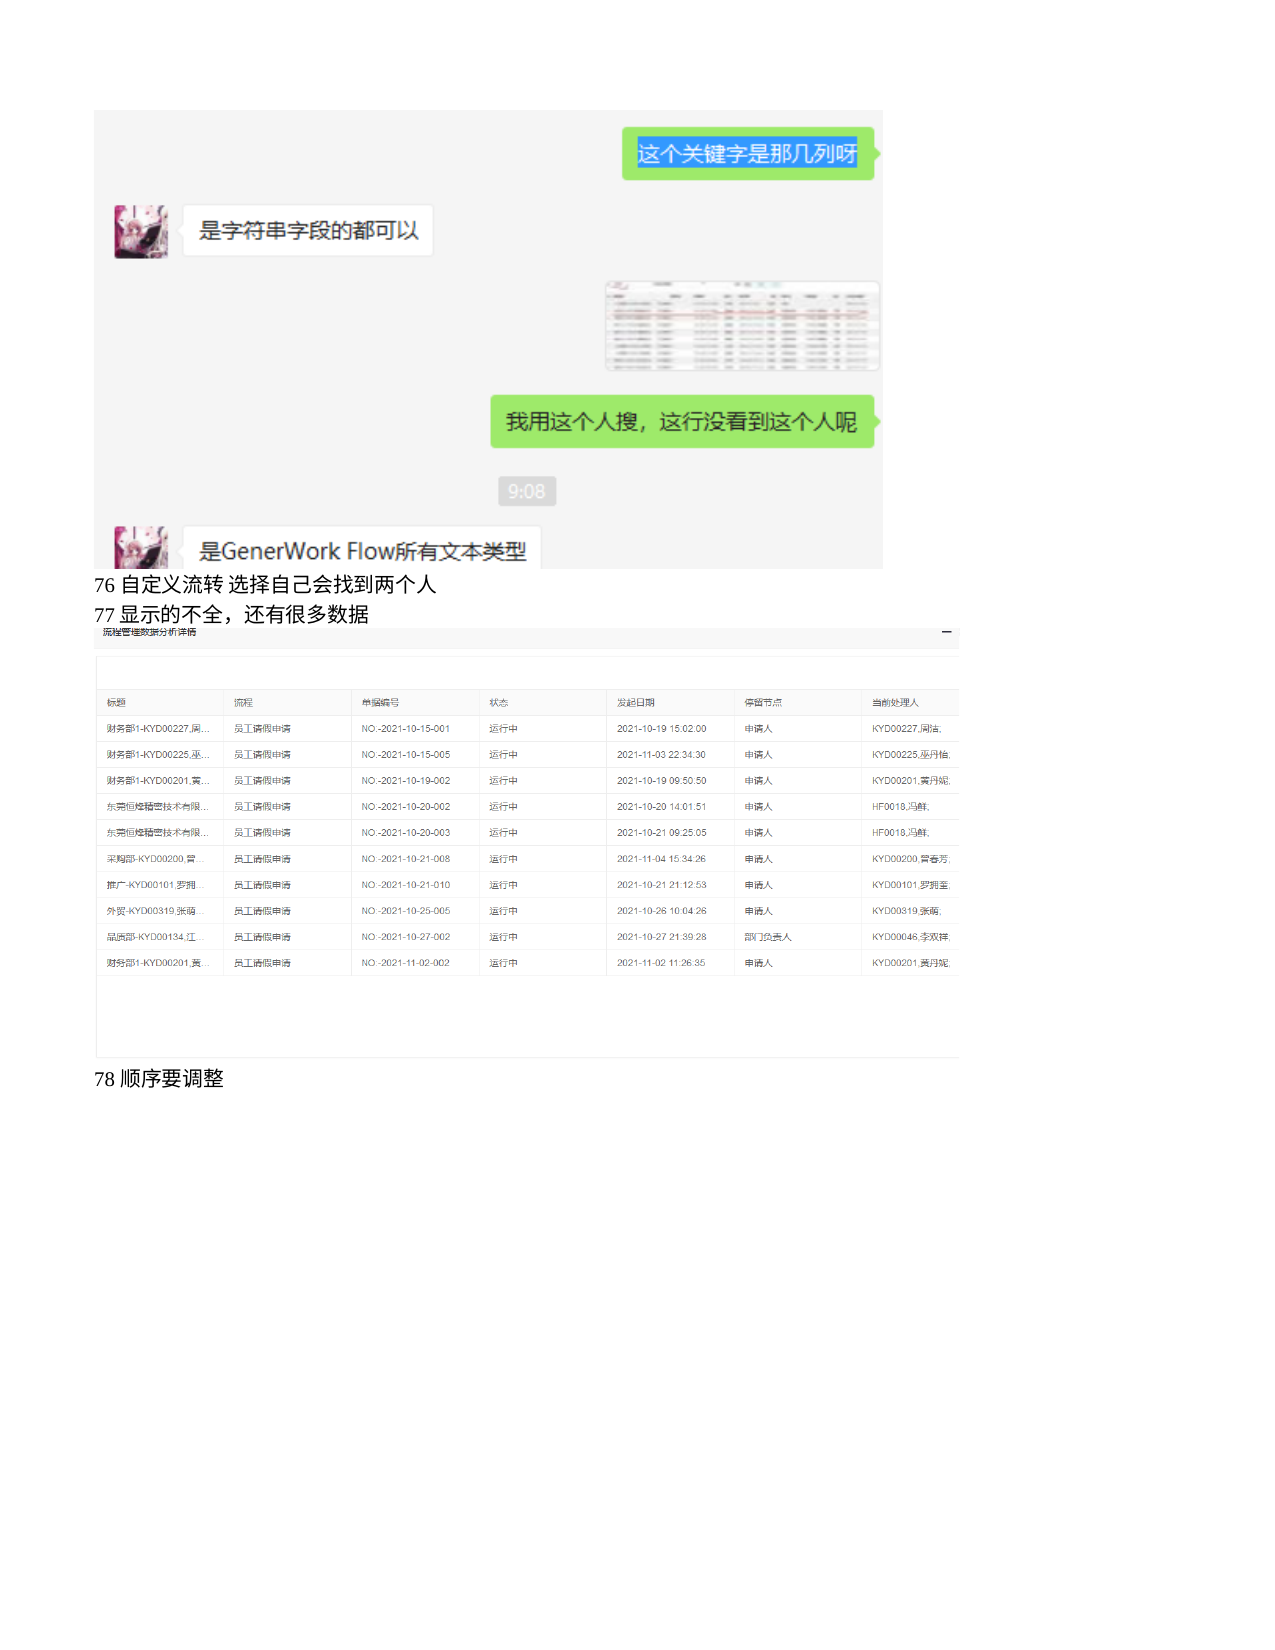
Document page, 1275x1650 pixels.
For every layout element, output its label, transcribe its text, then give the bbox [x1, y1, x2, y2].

picture [93, 110, 883, 569]
text 77显示的不全，还有很多数据 [94, 598, 1163, 629]
text 78 顺序要调整 [94, 1064, 1163, 1092]
text 76 自定义流转 选择自己会找到两个人 [94, 568, 1163, 598]
picture [93, 628, 960, 1064]
